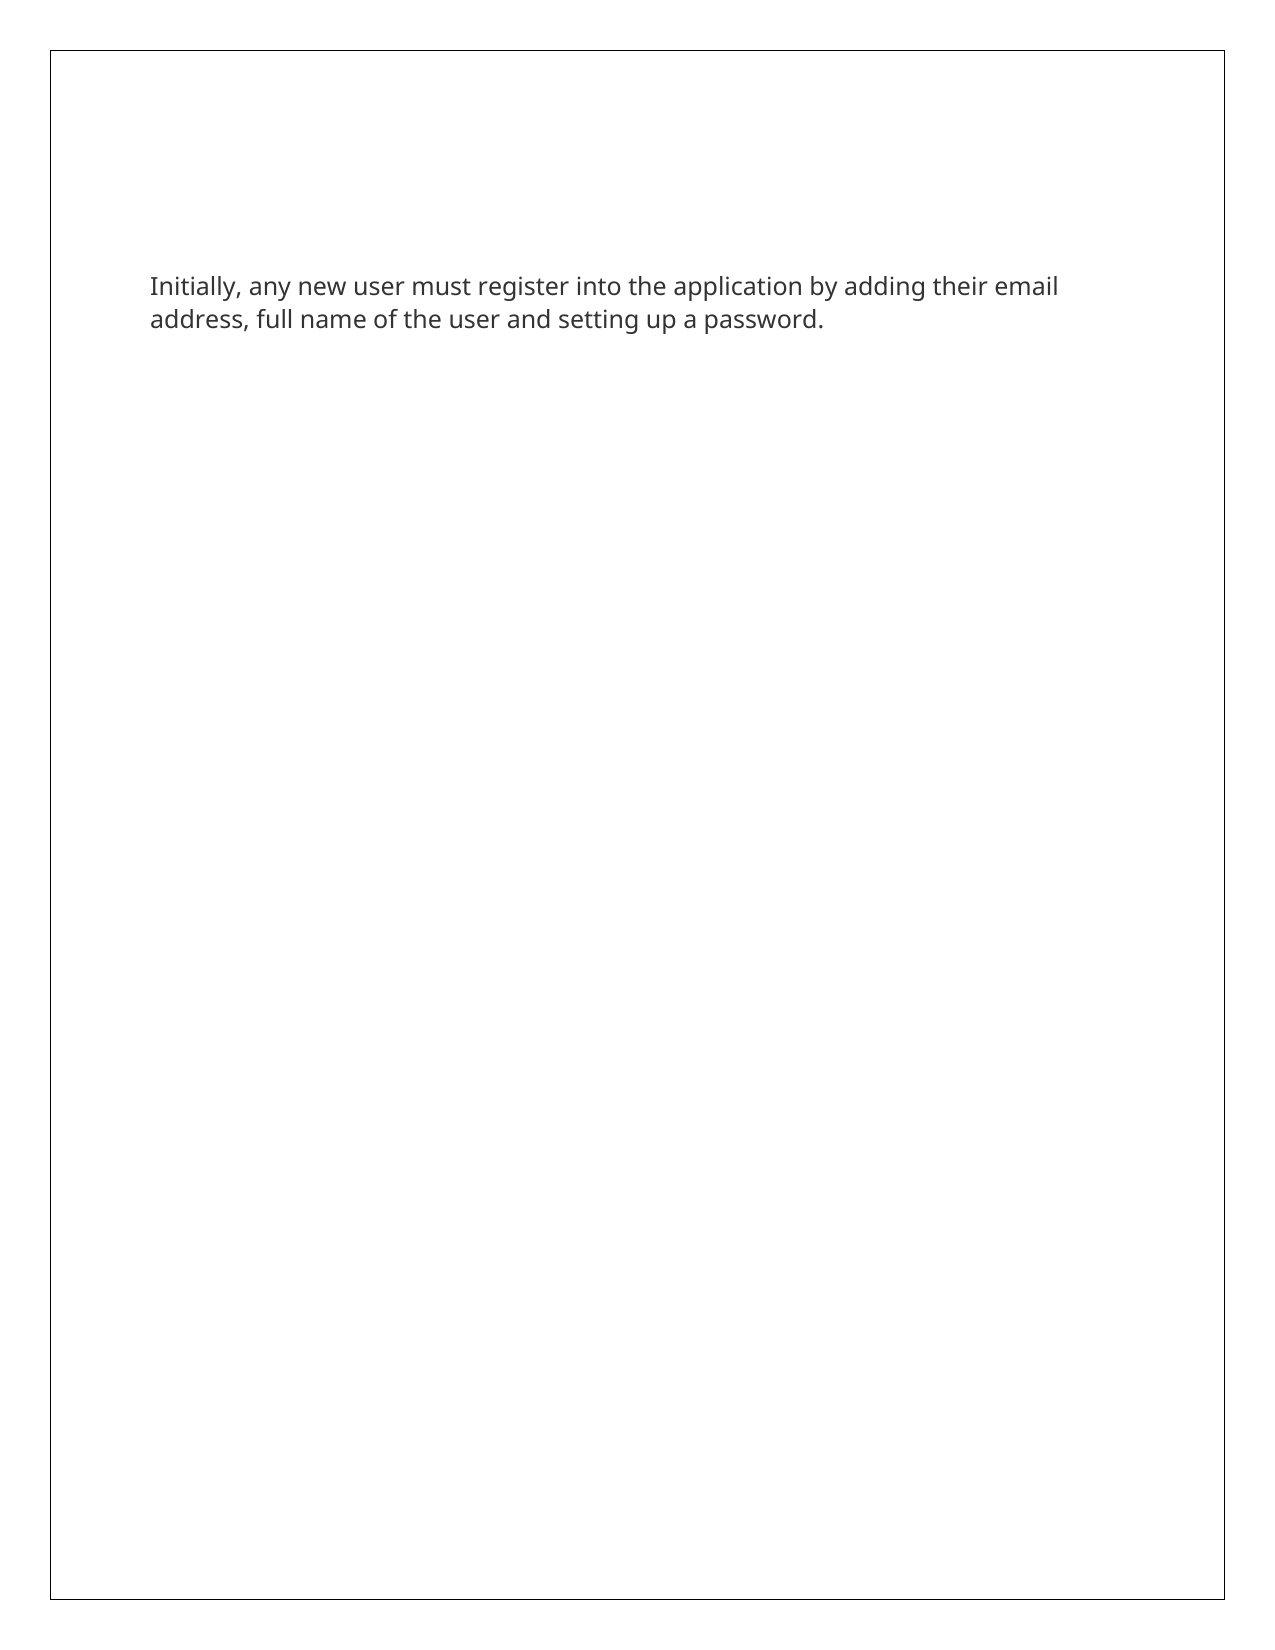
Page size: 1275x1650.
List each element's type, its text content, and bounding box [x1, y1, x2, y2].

text Initially, any new user must register into the application by adding their email address, full name of the user and setting up a password. [150, 268, 1125, 336]
